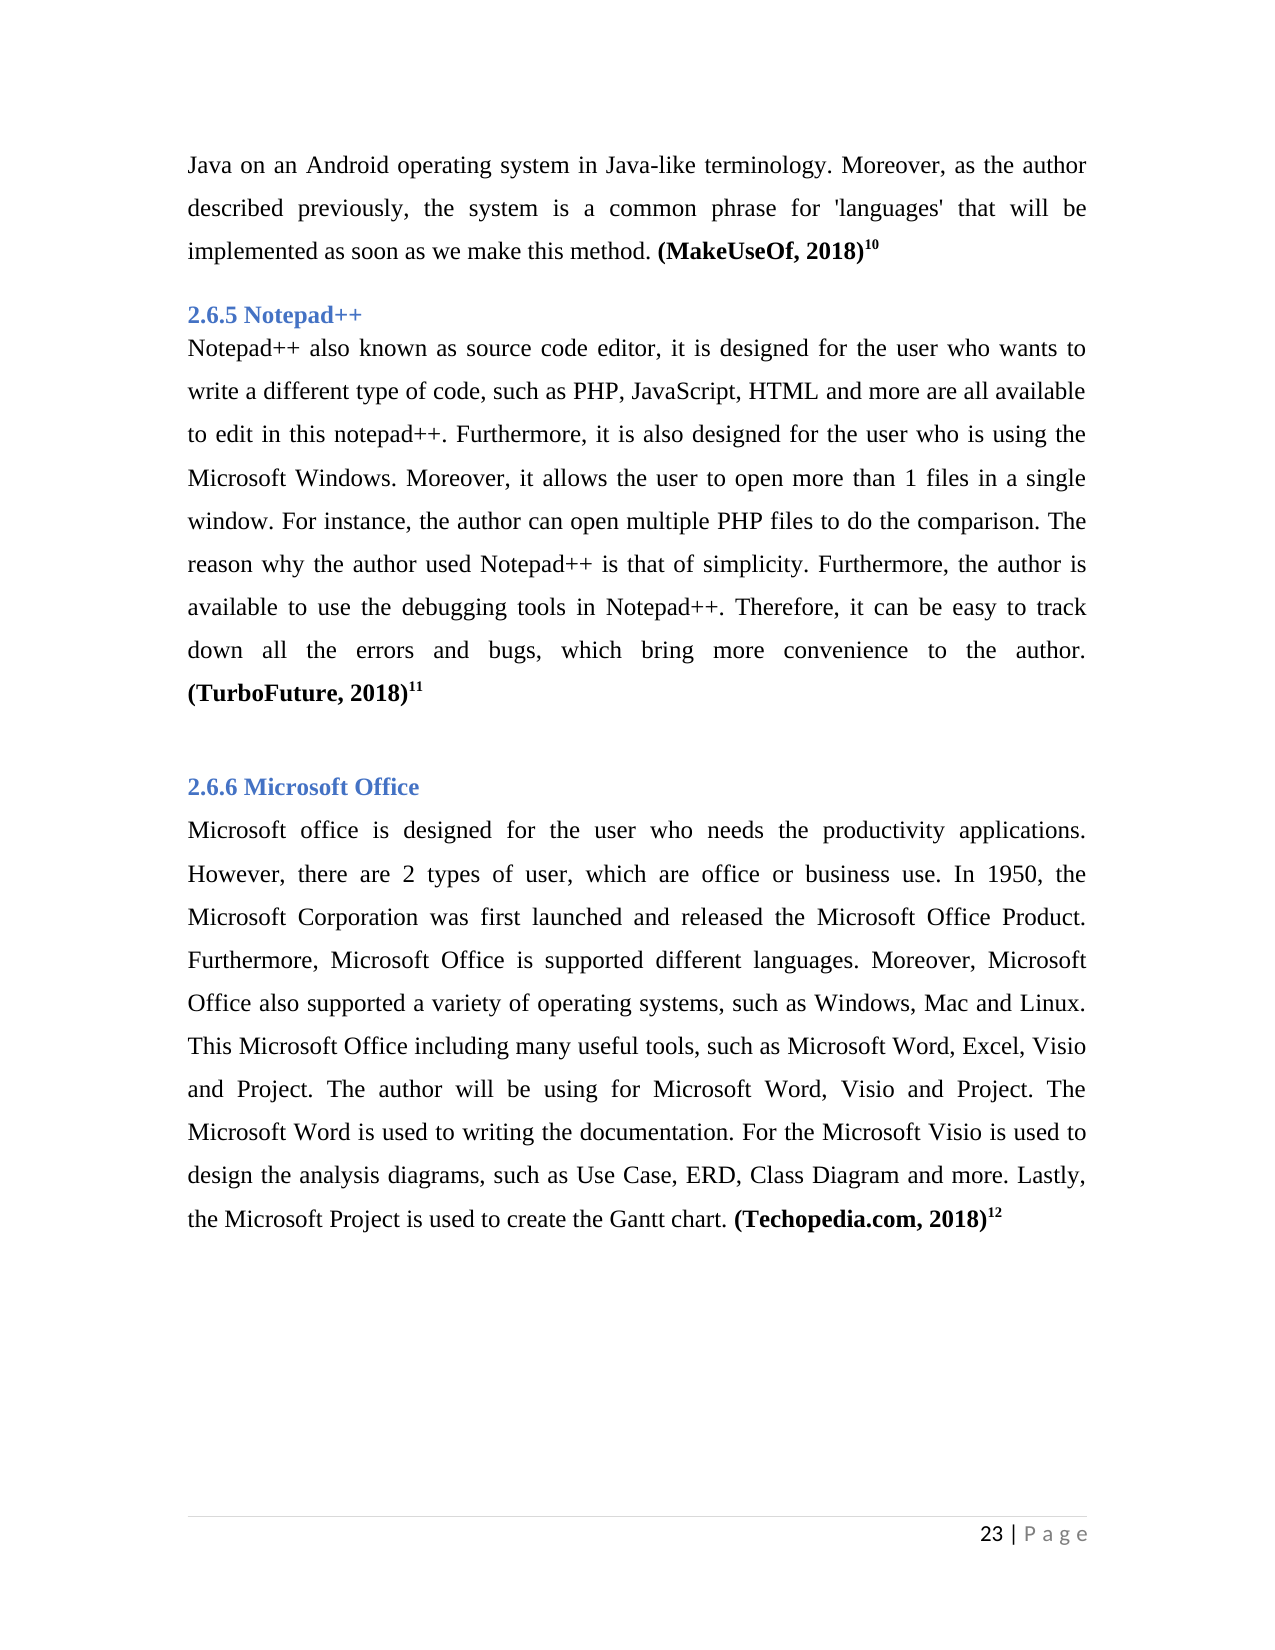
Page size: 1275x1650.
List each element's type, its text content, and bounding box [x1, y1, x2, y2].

subtitle 2.6.5 Notepad++ [187, 300, 1087, 329]
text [187, 150, 1087, 265]
text Microsoft office is designed for the user who needs the productivity applications. However, there are 2 types of user, which are office or business use. In 1950, the Microsoft Corporation was first launched and released the Microsoft Office Product. Furthermore, Microsoft Office is supported different languages. Moreover, Microsoft Office also supported a variety of operating systems, such as Windows, Mac and Linux. This Microsoft Office including many useful tools, such as Microsoft Word, Excel, Visio and Project. The author will be using for Microsoft Word, Visio and Project. The Microsoft Word is used to writing the documentation. For the Microsoft Visio is used to design the analysis diagrams, such as Use Case, ERD, Class Diagram and more. Lastly, the Microsoft Project is used to create the Gantt chart. (Techopedia.com, 2018)12 [187, 816, 1087, 1232]
subtitle 2.6.6 Microsoft Office [187, 772, 1087, 801]
text Notepad++ also known as source code editor, it is designed for the user who wants to write a different type of code, such as PHP, JavaScript, HTML and more are all available to edit in this notepad++. Furthermore, it is also designed for the user who is using the Microsoft Windows. Moreover, it allows the user to open more than 1 files in a single window. For instance, the author can open multiple PHP files to do the comparison. The reason why the author used Notepad++ is that of simplicity. Furthermore, the author is available to use the debugging tools in Notepad++. Therefore, it can be easy to track down all the errors and bugs, which bring more convenience to the author. (TurboFuture, 2018)11 [187, 333, 1087, 707]
